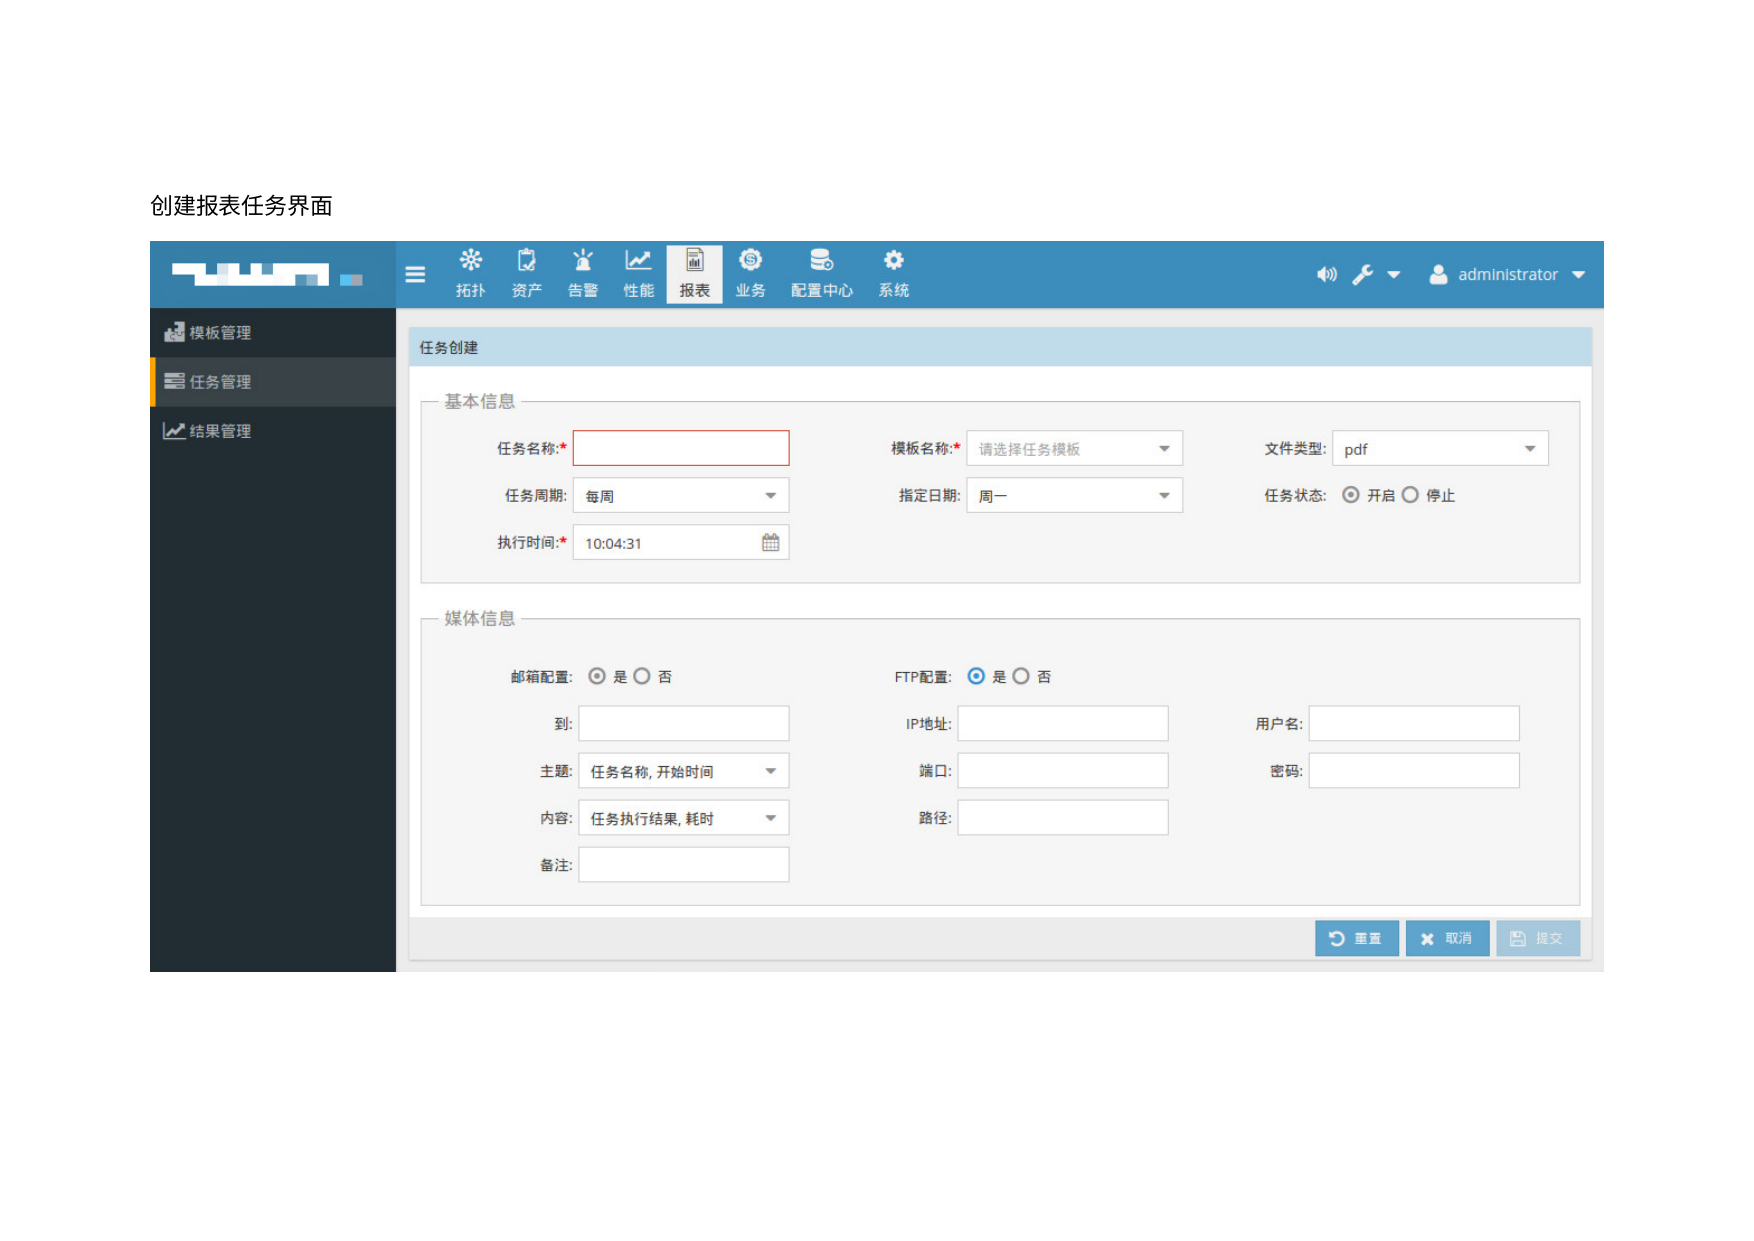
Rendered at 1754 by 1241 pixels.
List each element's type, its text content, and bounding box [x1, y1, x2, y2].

text 创建报表任务界面 [150, 187, 1604, 221]
picture [150, 241, 1604, 972]
